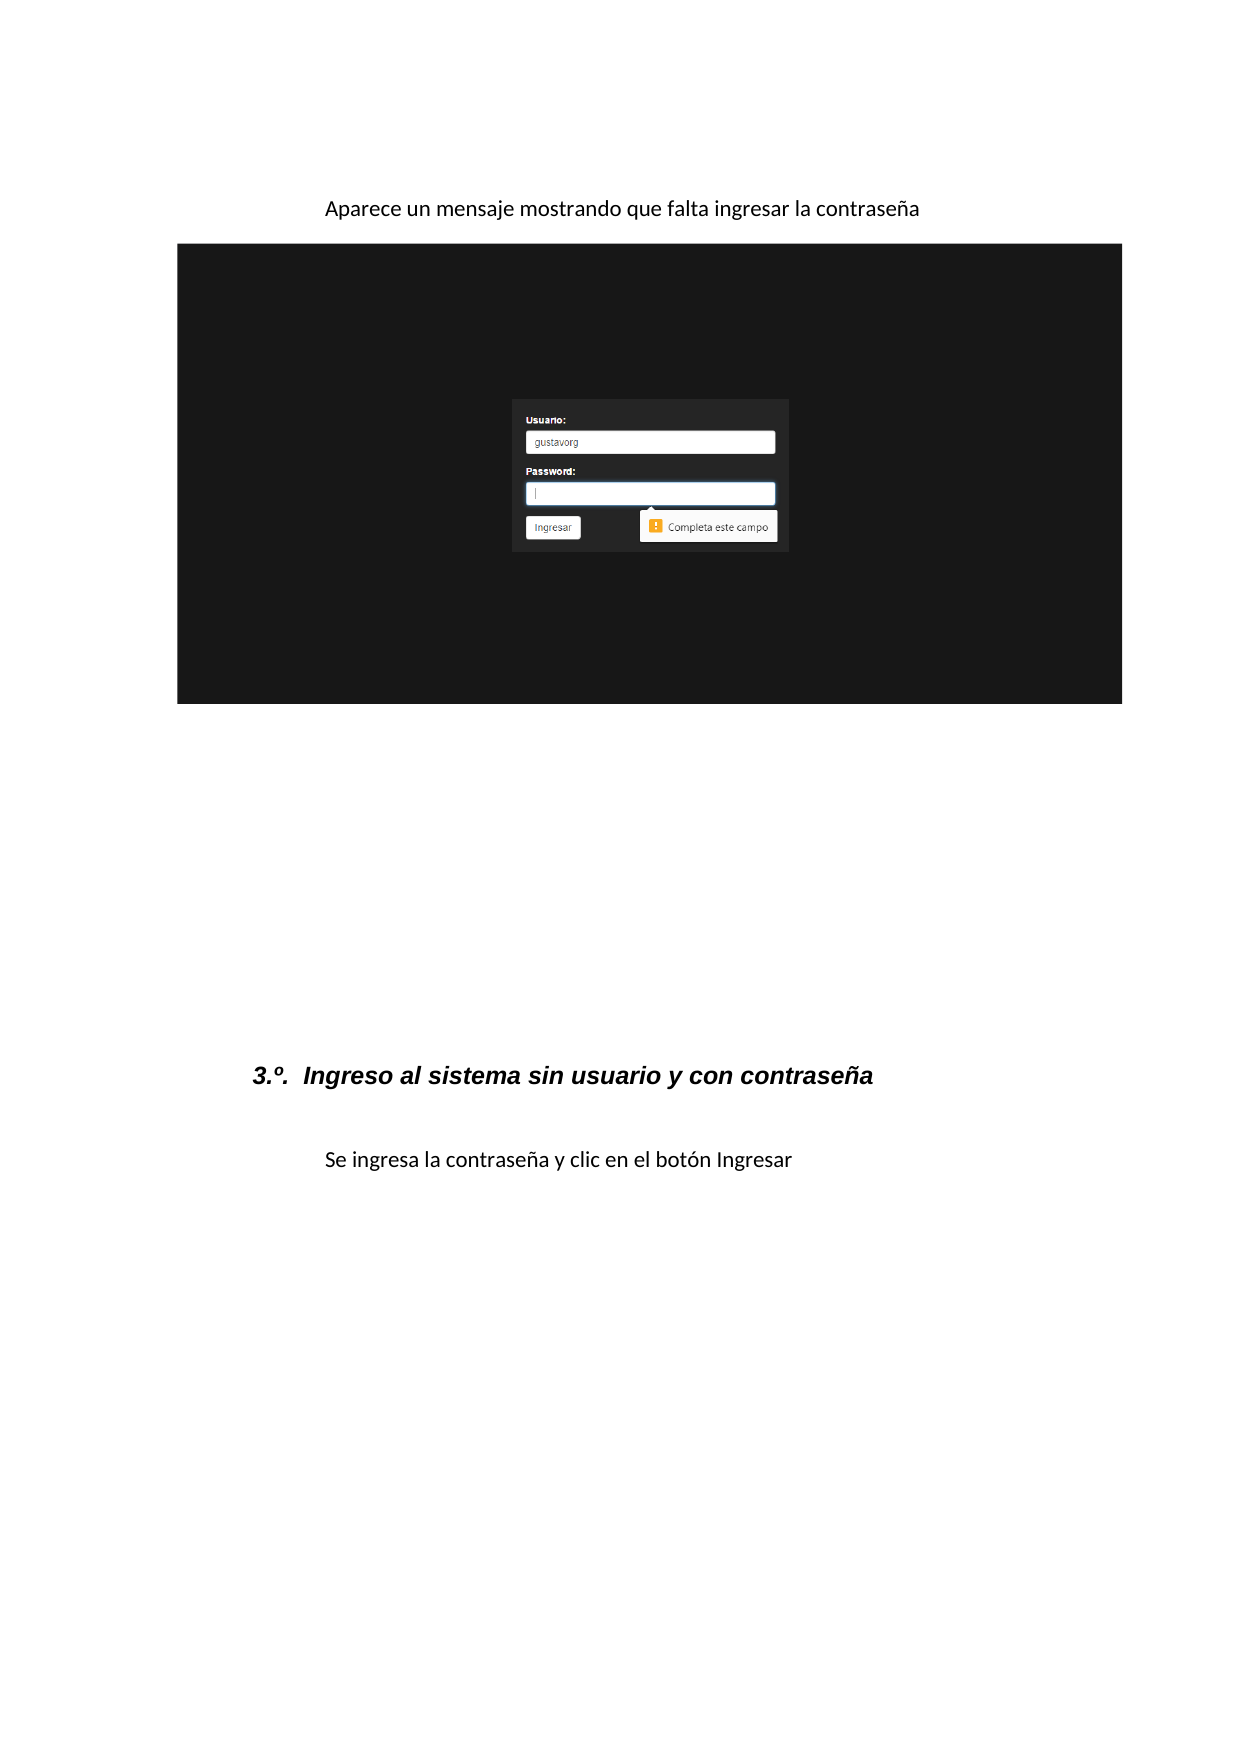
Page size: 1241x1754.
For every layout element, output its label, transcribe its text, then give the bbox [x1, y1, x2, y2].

text Aparece un mensaje mostrando que falta ingresar la contraseña [251, 194, 1122, 223]
picture [177, 243, 1123, 704]
subtitle Ingreso al sistema sin usuario y con contraseña [252, 1061, 1122, 1090]
text Se ingresa la contraseña y clic en el botón Ingresar [325, 1145, 1122, 1173]
